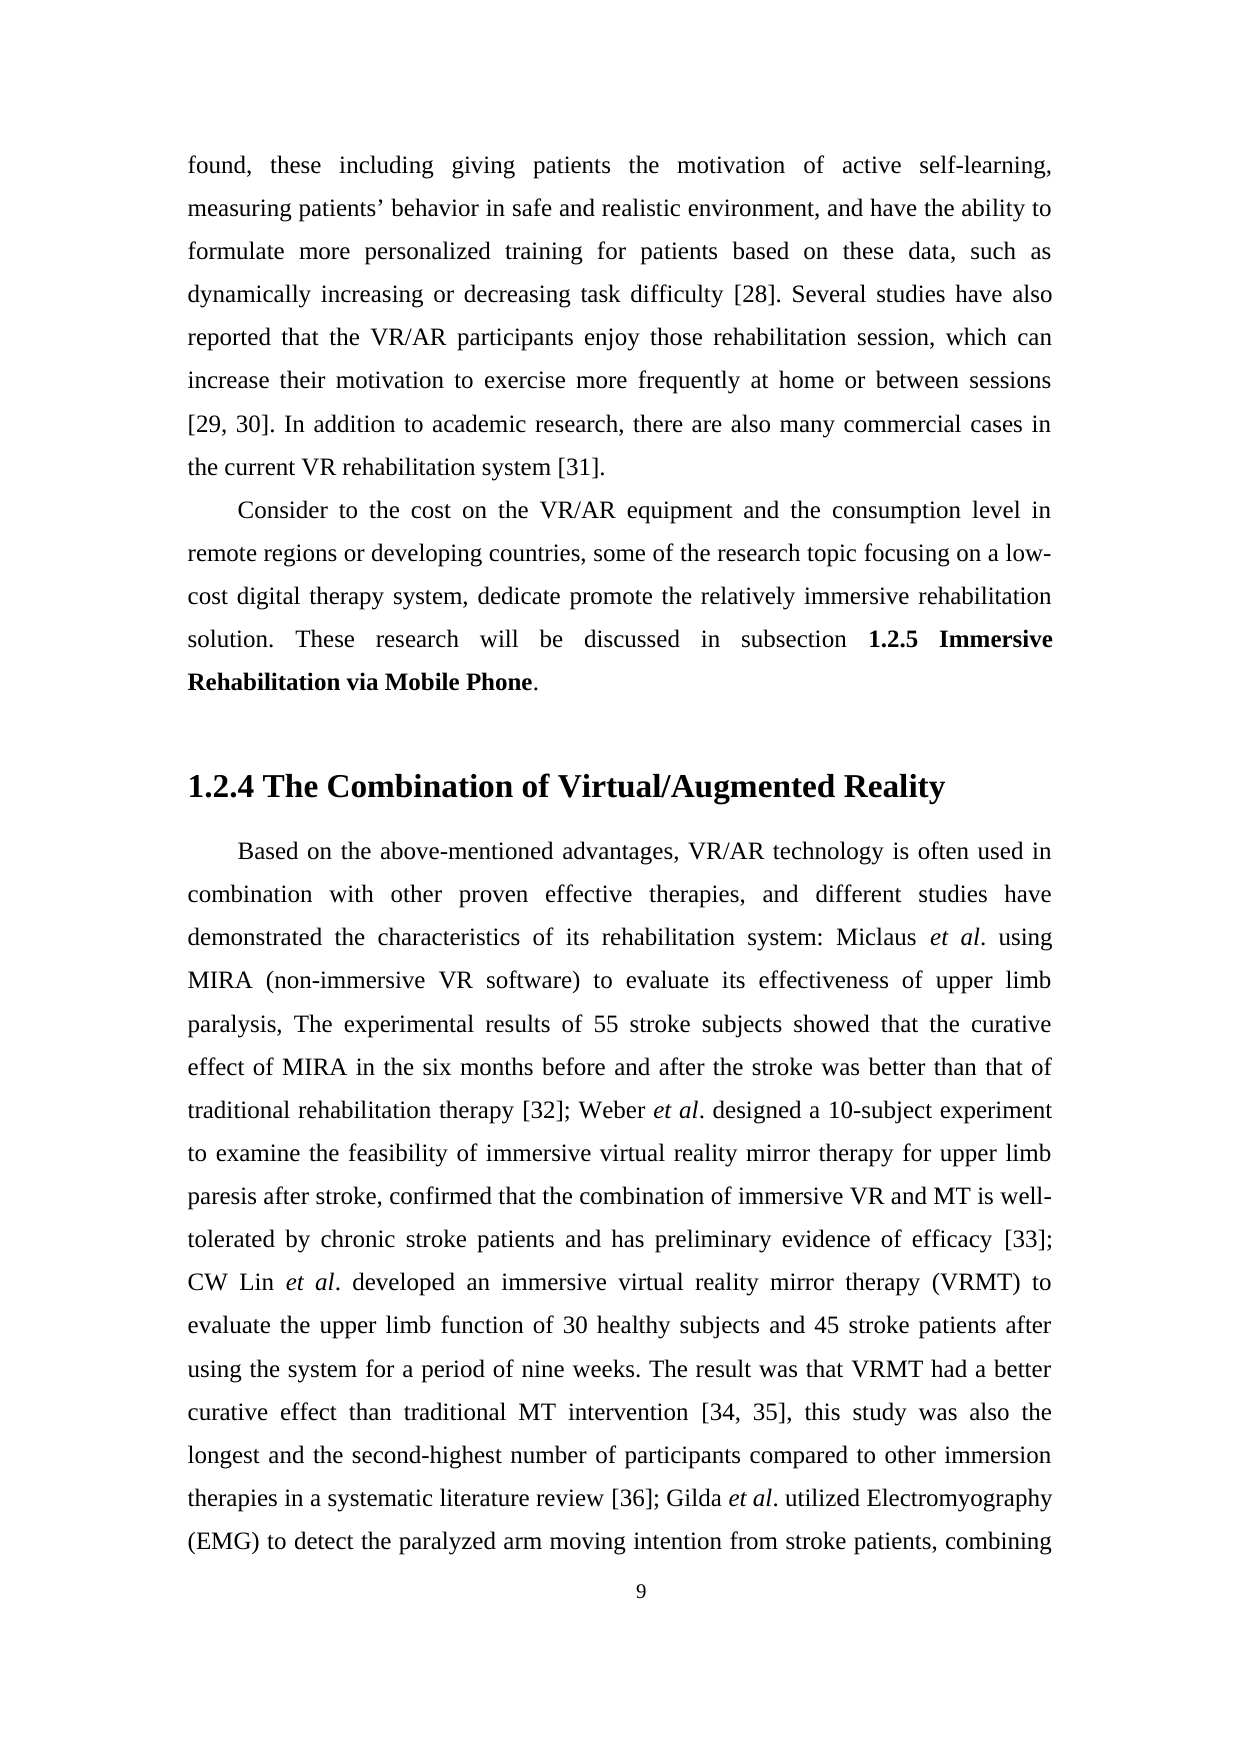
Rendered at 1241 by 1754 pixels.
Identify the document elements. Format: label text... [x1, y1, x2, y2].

subtitle 1.2.4 The Combination of Virtual/Augmented Reality [187, 766, 1053, 804]
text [187, 836, 1053, 1555]
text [187, 150, 1053, 481]
text Consider to the cost on the VR/AR equipment and the consumption level in remote regions or developing countries, some of the research topic focusing on a low-cost digital therapy system, dedicate promote the relatively immersive rehabilitation solution. These research will be discussed in subsection 1.2.5 Immersive Rehabilitation via Mobile Phone. [187, 495, 1053, 696]
